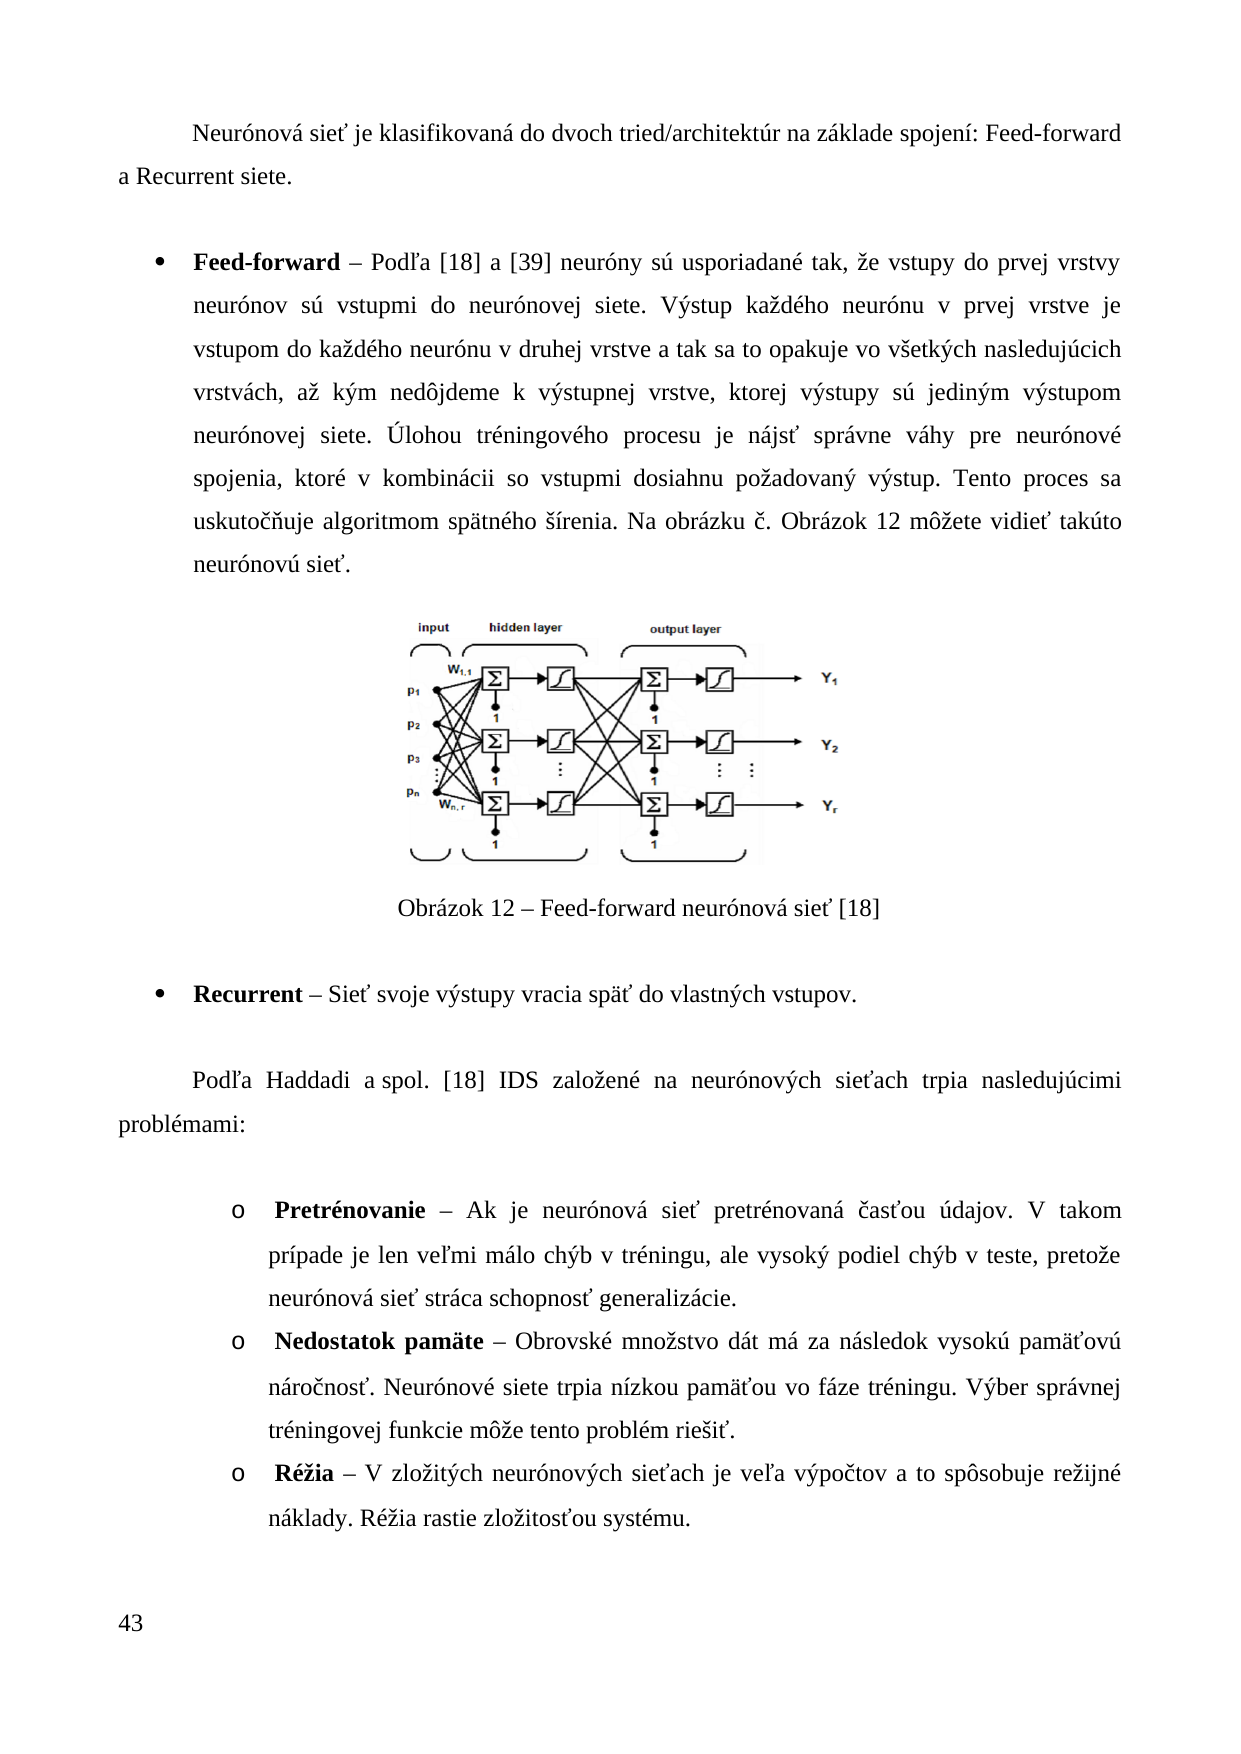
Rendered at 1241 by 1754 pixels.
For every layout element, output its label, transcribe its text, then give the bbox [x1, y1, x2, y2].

list Pretrénovanie – Ak je neurónová sieť pretrénovaná časťou údajov. V takom prípade je len veľmi málo chýb v tréningu, ale vysoký podiel chýb v teste, pretože neurónová sieť stráca schopnosť generalizácie. [231, 1195, 1122, 1312]
list Réžia – V zložitých neurónových sieťach je veľa výpočtov a to spôsobuje režijné náklady. Réžia rastie zložitosťou systému. [231, 1458, 1122, 1532]
text Podľa Haddadi a spol. [18] IDS založené na neurónových sieťach trpia nasledujúcimi problémami: [118, 1066, 1122, 1137]
picture [400, 619, 841, 865]
list Recurrent – Sieť svoje výstupy vracia späť do vlastných vstupov. [156, 979, 1122, 1008]
text Neurónová sieť je klasifikovaná do dvoch tried/architektúr na základe spojení: Feed-forward a Recurrent siete. [118, 118, 1122, 190]
list Feed-forward – Podľa [18] a [39] neuróny sú usporiadané tak, že vstupy do prvej vrstvy neurónov sú vstupmi do neurónovej siete. Výstup každého neurónu v prvej vrstve je vstupom do každého neurónu v druhej vrstve a tak sa to opakuje vo všetkých nasledujúcich vrstvách, až kým nedôjdeme k výstupnej vrstve, ktorej výstupy sú jediným výstupom neurónovej siete. Úlohou tréningového procesu je nájsť správne váhy pre neurónové spojenia, ktoré v kombinácii so vstupmi dosiahnu požadovaný výstup. Tento proces sa uskutočňuje algoritmom spätného šírenia. Na obrázku č. 12 môžete vidieť takúto neurónovú sieť. [156, 247, 1122, 578]
list Nedostatok pamäte – Obrovské množstvo dát má za následok vysokú pamäťovú náročnosť. Neurónové siete trpia nízkou pamäťou vo fáze tréningu. Výber správnej tréningovej funkcie môže tento problém riešiť. [231, 1326, 1122, 1443]
